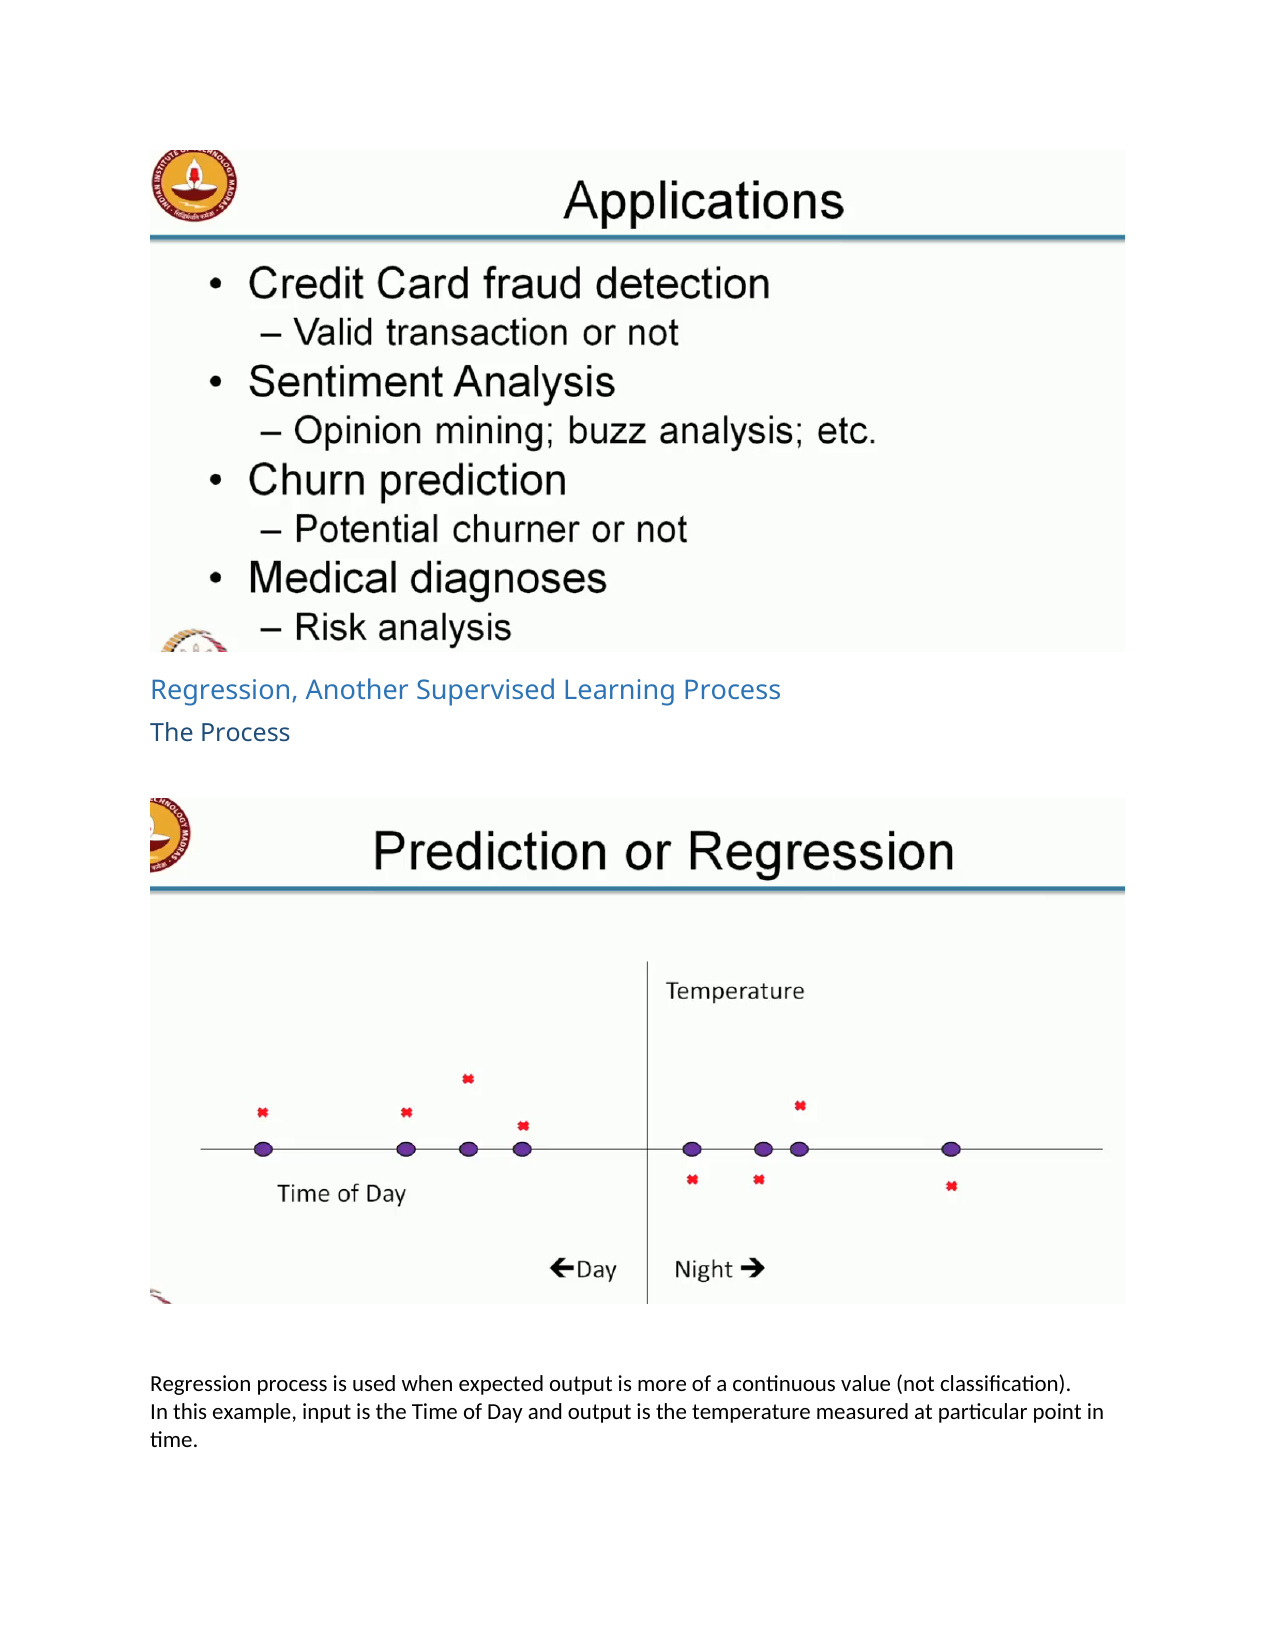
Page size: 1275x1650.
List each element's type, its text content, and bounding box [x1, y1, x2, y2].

subtitle Regression, Another Supervised Learning Process [150, 671, 1125, 708]
picture [150, 798, 1125, 1304]
text Regression process is used when expected output is more of a continuous value (not classification). [150, 1369, 1125, 1397]
subtitle The Process [150, 715, 1125, 749]
picture [150, 150, 1125, 652]
text In this example, input is the Time of Day and output is the temperature measured at particular point in time. [150, 1397, 1125, 1453]
